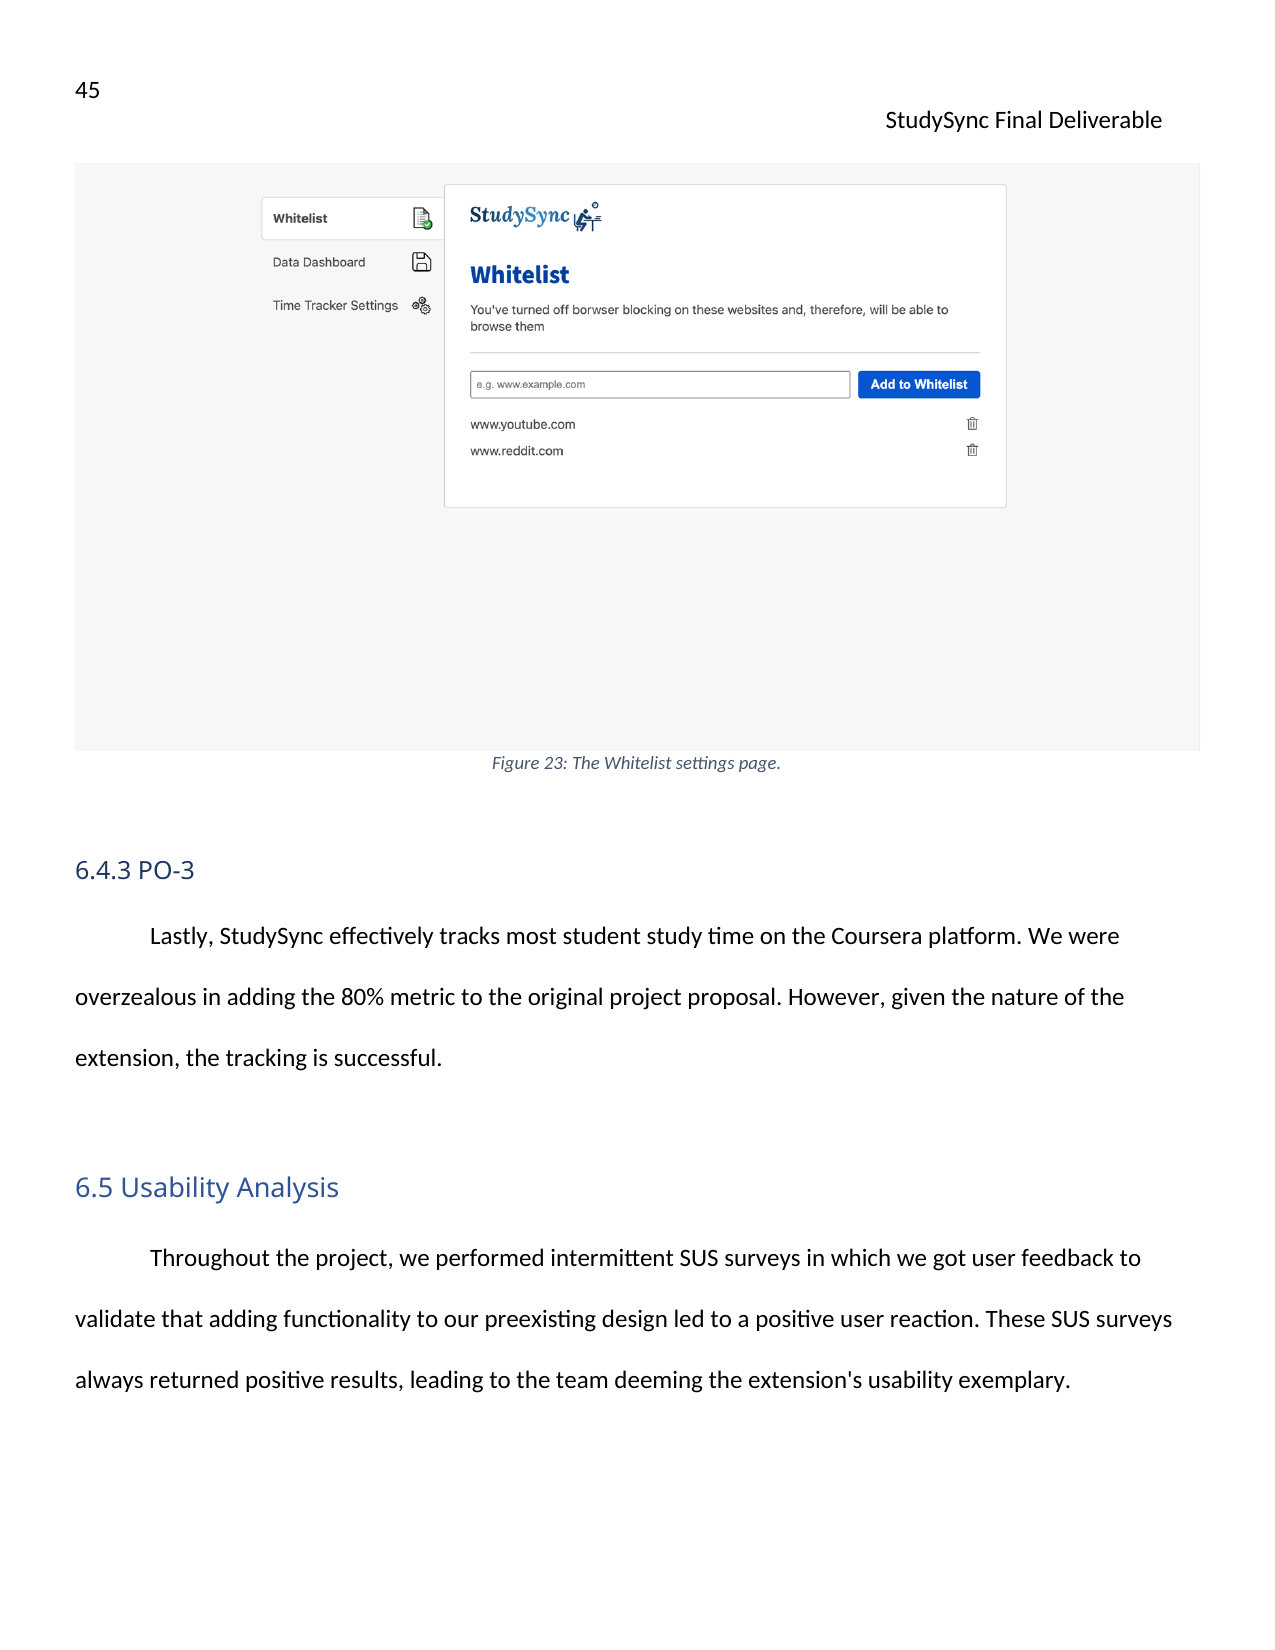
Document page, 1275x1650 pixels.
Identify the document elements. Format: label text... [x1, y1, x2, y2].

text Figure 23: The Whitelist settings page. [75, 751, 1200, 774]
text Throughout the project, we performed intermittent SUS surveys in which we got user feedback to validate that adding functionality to our preexisting design led to a positive user reaction. These SUS surveys always returned positive results, leading to the team deeming the extension's usability exemplary. [75, 1242, 1200, 1395]
subtitle 6.5 Usability Analysis [75, 1169, 1200, 1206]
picture [75, 163, 1200, 751]
text Lastly, StudySync effectively tracks most student study time on the Coursera platform. We were overzealous in adding the 80% metric to the original project proposal. However, given the nature of the extension, the tracking is successful. [75, 920, 1200, 1073]
subtitle 6.4.3 PO-3 [75, 852, 1200, 886]
